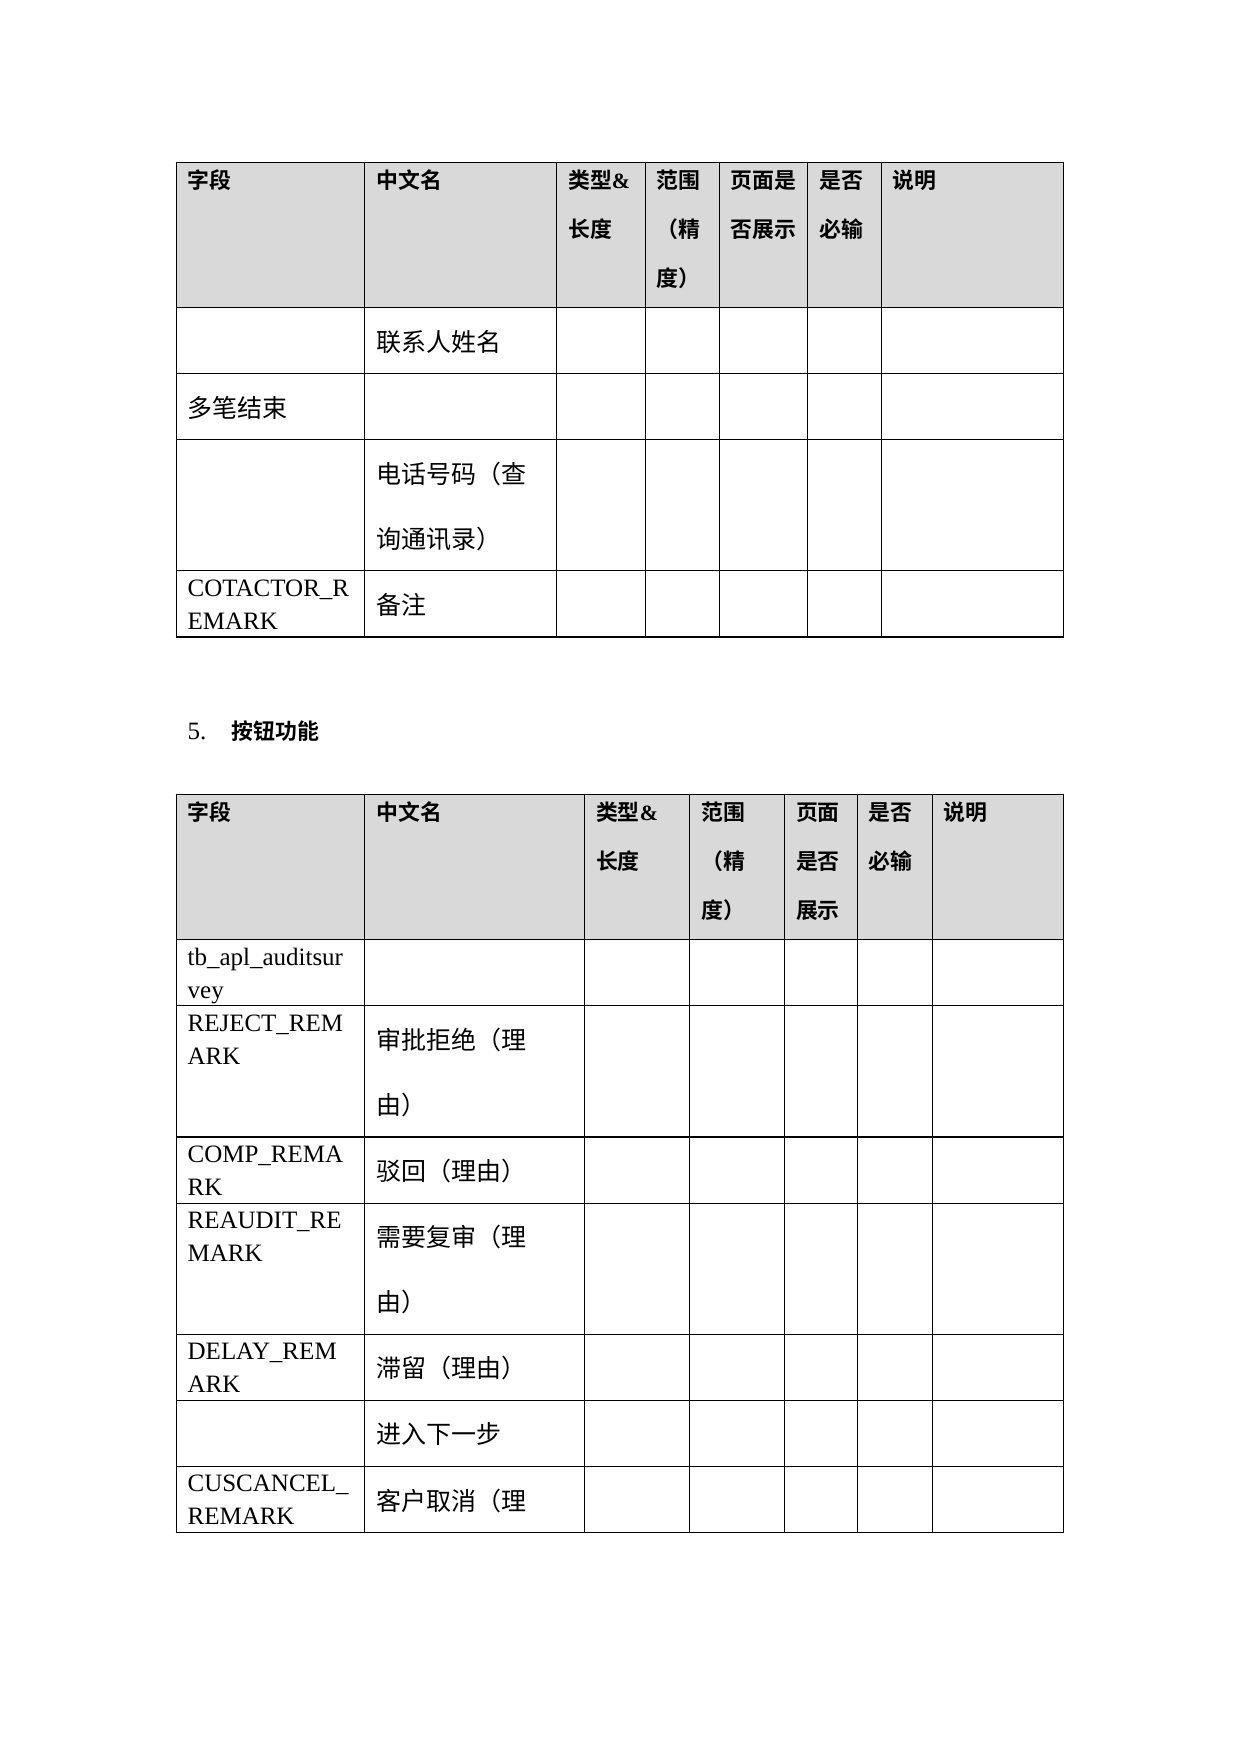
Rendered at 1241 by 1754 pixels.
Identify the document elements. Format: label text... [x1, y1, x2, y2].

table_cell [720, 308, 807, 373]
table_header 字段 [177, 163, 364, 307]
table_cell [785, 1467, 857, 1532]
table_cell [690, 1335, 784, 1399]
table_cell 联系人姓名 [365, 308, 556, 373]
table_header 字段 [177, 795, 364, 939]
table_cell 驳回（理由） [365, 1138, 584, 1202]
table_header 类型&长度 [557, 163, 645, 307]
table_cell [882, 374, 1063, 439]
table_cell [785, 1401, 857, 1466]
table_cell [585, 940, 689, 1005]
table_cell [557, 440, 645, 570]
table_cell [933, 1006, 1063, 1136]
table_cell [646, 308, 719, 373]
table_cell [585, 1335, 689, 1399]
table_cell [720, 571, 807, 636]
table_cell [646, 374, 719, 439]
table_cell [933, 940, 1063, 1005]
table_cell [365, 940, 584, 1005]
table_cell 客户取消（理由） [365, 1467, 584, 1532]
table_cell [808, 374, 881, 439]
table_cell [785, 940, 857, 1005]
table_cell [177, 308, 364, 373]
table_cell [585, 1401, 689, 1466]
table_cell REJECT_REMARK [177, 1006, 364, 1136]
table_cell [858, 1467, 932, 1532]
table_cell [785, 1335, 857, 1399]
table_cell [858, 1401, 932, 1466]
table_header 是否必输 [858, 795, 932, 939]
table_cell 滞留（理由） [365, 1335, 584, 1399]
table_cell 审批拒绝（理由） [365, 1006, 584, 1136]
table_cell [646, 440, 719, 570]
table_cell [557, 374, 645, 439]
table_cell [933, 1401, 1063, 1466]
table_cell [858, 940, 932, 1005]
table_header 是否必输 [808, 163, 881, 307]
table_cell [882, 308, 1063, 373]
table_cell [808, 308, 881, 373]
table_cell 进入下一步 [365, 1401, 584, 1466]
table_cell [882, 571, 1063, 636]
table_cell [690, 1467, 784, 1532]
table_cell [585, 1204, 689, 1333]
table_cell CUSCANCEL_REMARK [177, 1467, 364, 1532]
table_cell [557, 308, 645, 373]
table_cell [933, 1204, 1063, 1333]
table_header 范围（精度） [690, 795, 784, 939]
table_cell [808, 440, 881, 570]
table_header 范围（精度） [646, 163, 719, 307]
table_header 说明 [933, 795, 1063, 939]
table_cell [585, 1138, 689, 1202]
table_cell [858, 1006, 932, 1136]
table_cell 需要复审（理由） [365, 1204, 584, 1333]
table_cell [785, 1138, 857, 1202]
table_cell [808, 571, 881, 636]
table_cell [585, 1467, 689, 1532]
table_header 类型&长度 [585, 795, 689, 939]
table_cell 电话号码（查询通讯录） [365, 440, 556, 570]
table_header 中文名 [365, 795, 584, 939]
subtitle 按钮功能 [187, 713, 1053, 746]
table_header 页面是否展示 [720, 163, 807, 307]
table_cell [646, 571, 719, 636]
table_cell [785, 1204, 857, 1333]
table_cell [177, 440, 364, 570]
table_cell [690, 1204, 784, 1333]
table_cell [858, 1204, 932, 1333]
table_cell [882, 440, 1063, 570]
table_cell [933, 1467, 1063, 1532]
table_header 说明 [882, 163, 1063, 307]
table_cell tb_apl_auditsurvey [177, 940, 364, 1005]
table_cell 多笔结束 [177, 374, 364, 439]
table_cell COMP_REMARK [177, 1138, 364, 1202]
table_cell [720, 440, 807, 570]
table_cell [557, 571, 645, 636]
table_cell 备注 [365, 571, 556, 636]
table_cell [785, 1006, 857, 1136]
table_header 中文名 [365, 163, 556, 307]
table_cell [720, 374, 807, 439]
table_cell [933, 1138, 1063, 1202]
table_cell [690, 1006, 784, 1136]
table_cell COTACTOR_REMARK [177, 571, 364, 636]
table_cell [690, 1401, 784, 1466]
table_cell [933, 1335, 1063, 1399]
table_cell [690, 940, 784, 1005]
table_header 页面是否展示 [785, 795, 857, 939]
table_cell [690, 1138, 784, 1202]
table_cell [858, 1335, 932, 1399]
table_cell DELAY_REMARK [177, 1335, 364, 1399]
table_cell [177, 1401, 364, 1466]
table_cell [585, 1006, 689, 1136]
table_cell REAUDIT_REMARK [177, 1204, 364, 1333]
table_cell [858, 1138, 932, 1202]
table_cell [365, 374, 556, 439]
